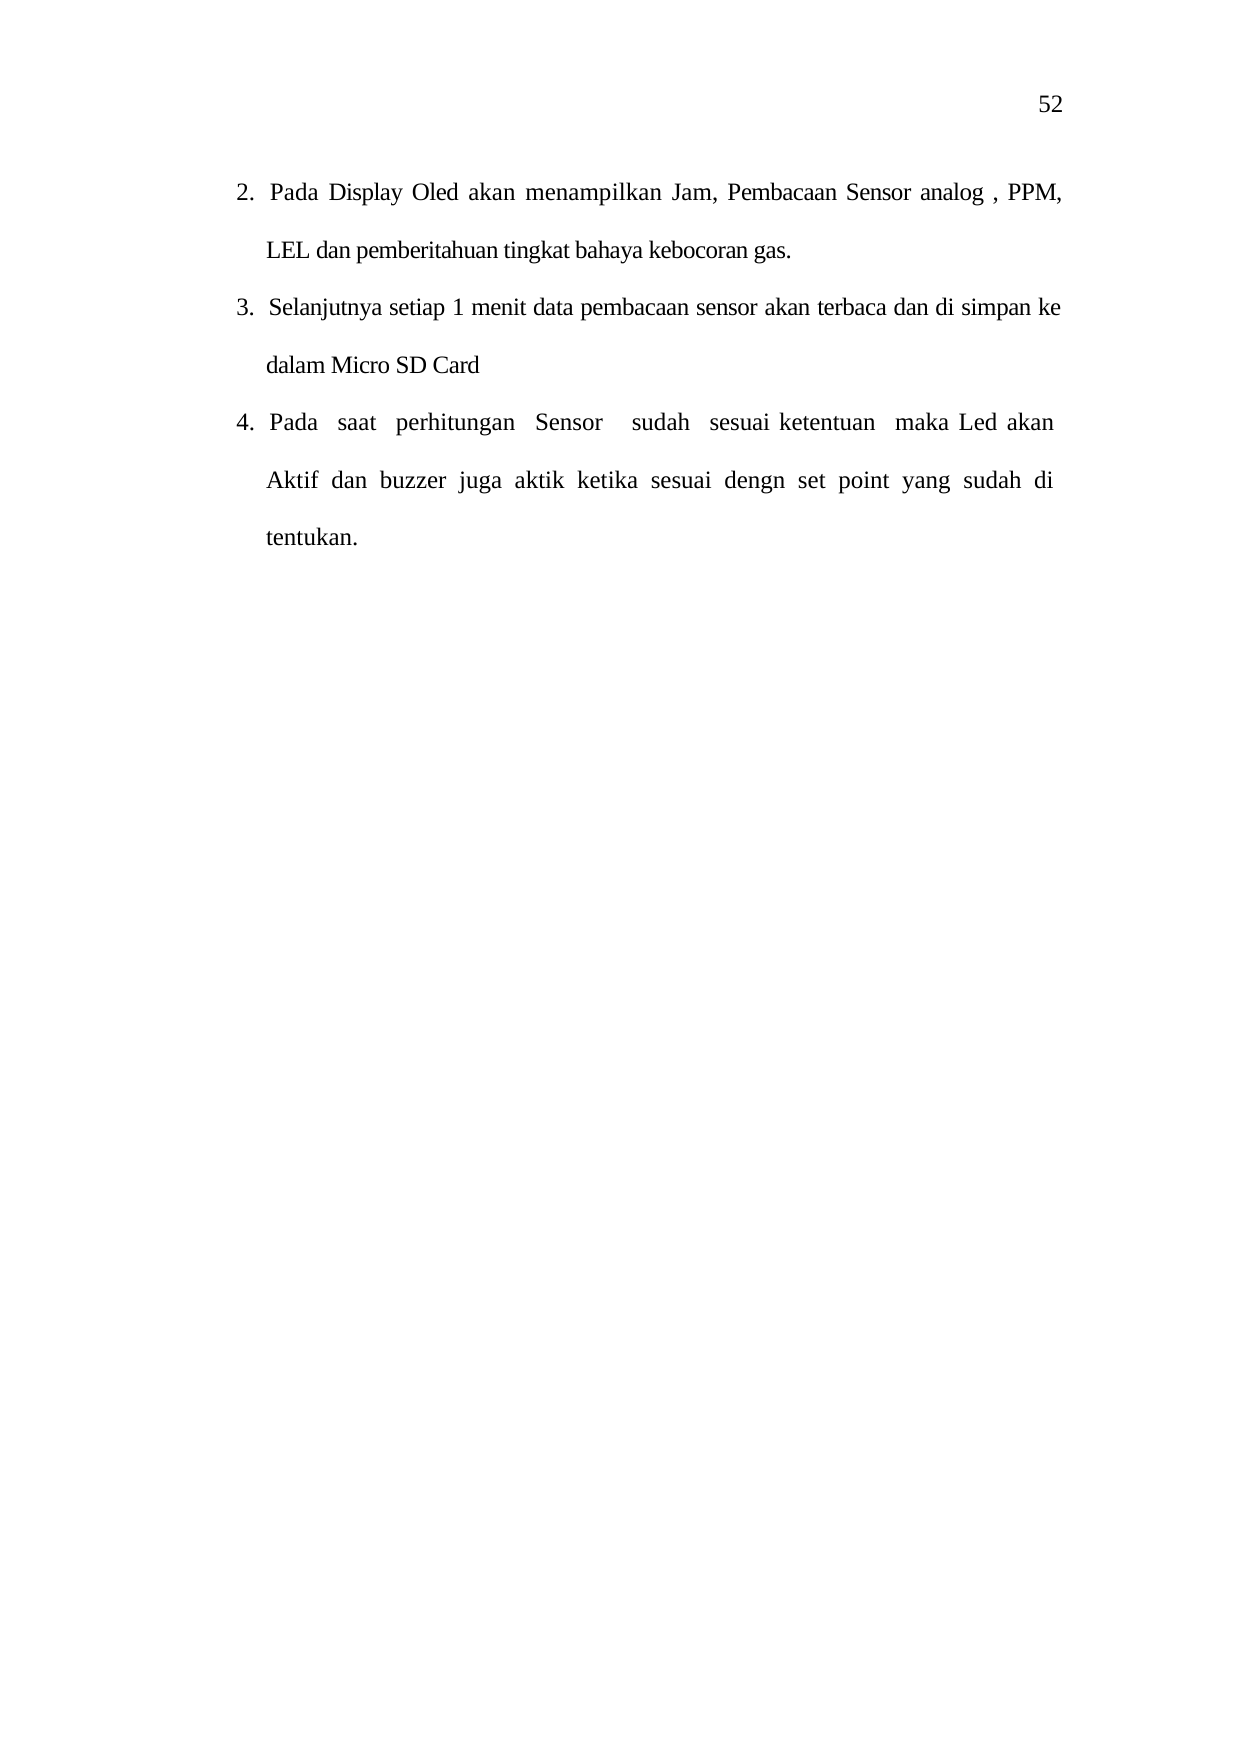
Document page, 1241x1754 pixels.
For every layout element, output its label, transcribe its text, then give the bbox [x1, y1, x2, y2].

text 2. Pada Display Oled akan menampilkan Jam, Pembacaan Sensor analog , PPM, LEL dan pemberitahuan tingkat bahaya kebocoran gas. [236, 177, 1063, 263]
text 4. Pada saat perhitungan Sensor sudah sesuai ketentuan maka Led akan Aktif dan buzzer juga aktik ketika sesuai dengn set point yang sudah di tentukan. [236, 407, 1054, 551]
text 3. Selanjutnya setiap 1 menit data pembacaan sensor akan terbaca dan di simpan ke dalam Micro SD Card [236, 292, 1063, 378]
